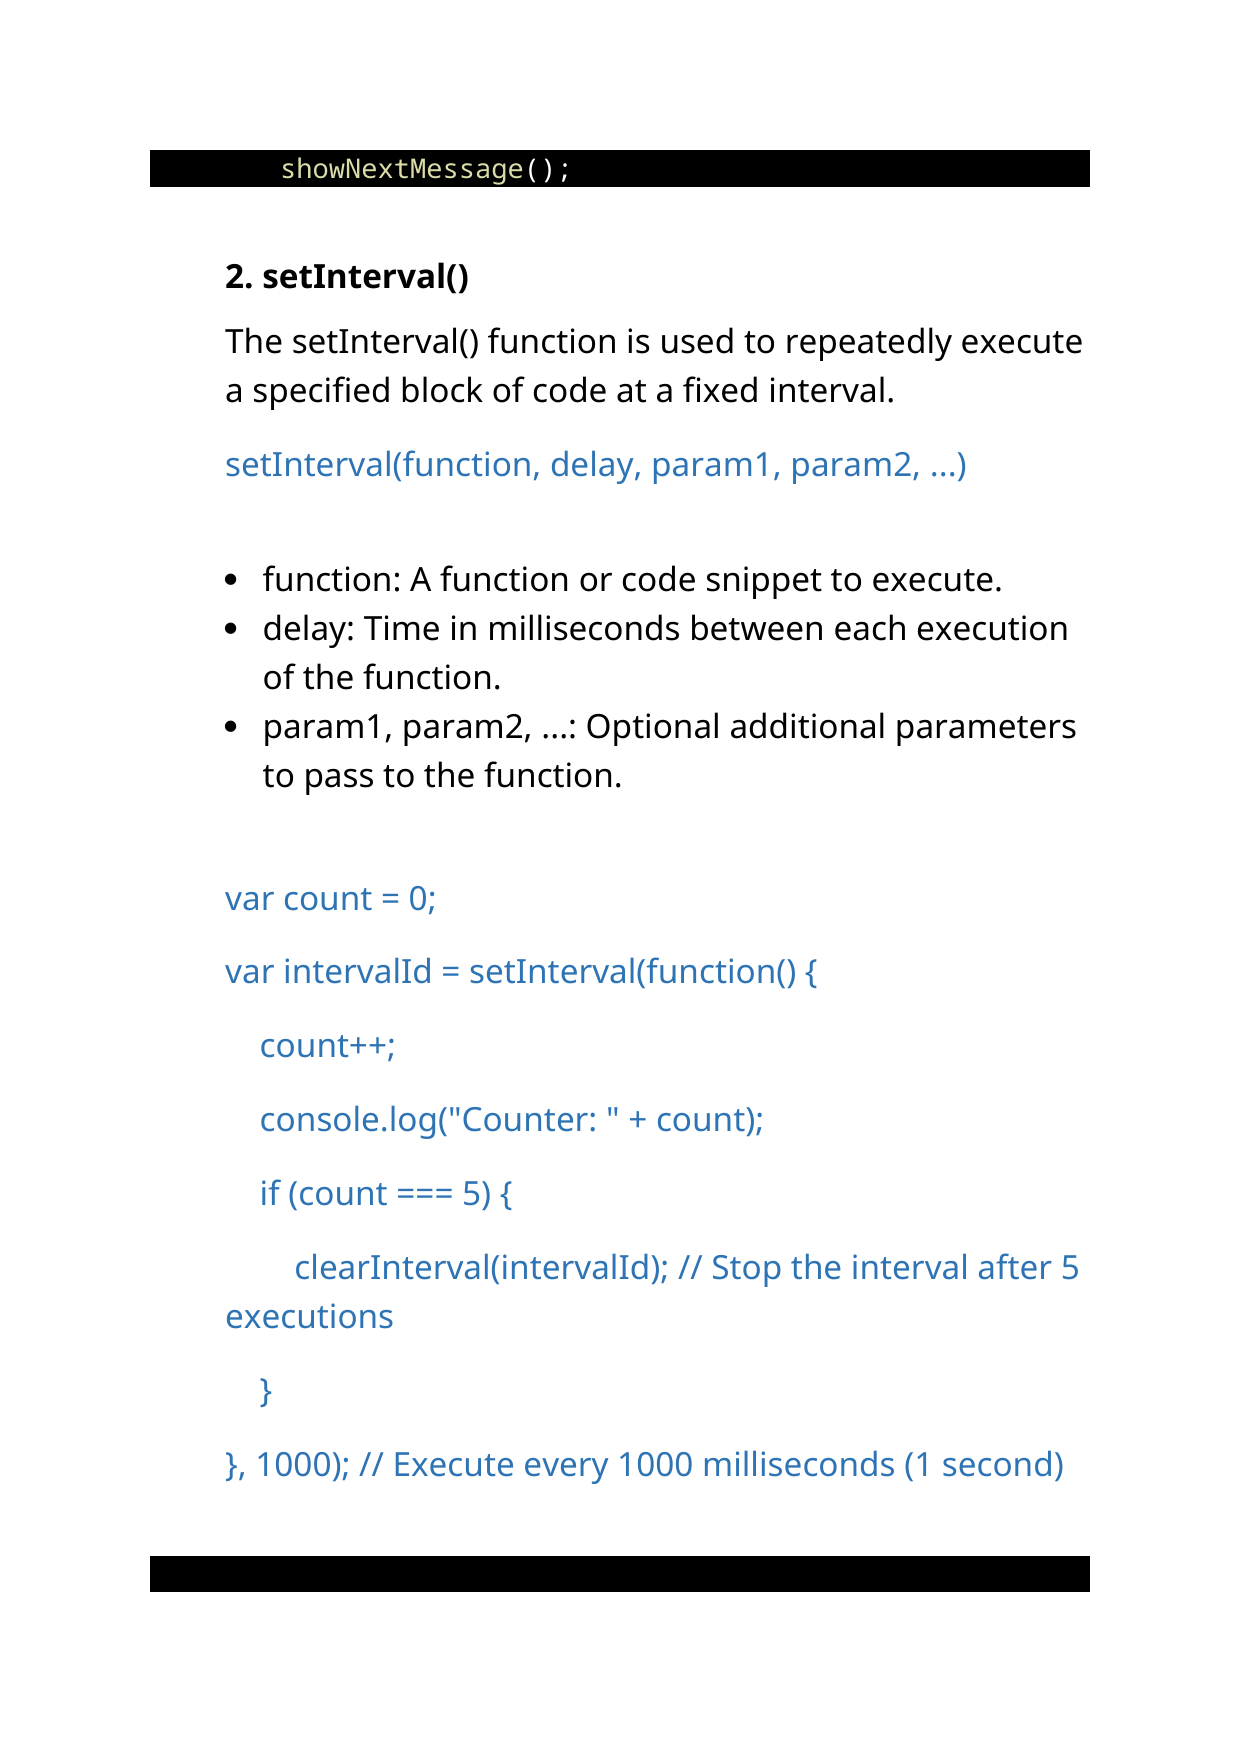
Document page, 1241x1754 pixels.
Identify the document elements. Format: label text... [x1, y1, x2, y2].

text The setInterval() function is used to repeatedly execute a specified block of code at a fixed interval. [225, 318, 1090, 412]
text showNextMessage(); [150, 150, 1090, 187]
subtitle if (count === 5) { [225, 1170, 1090, 1216]
subtitle } [225, 1367, 1090, 1412]
list delay: Time in milliseconds between each execution of the function. [225, 604, 1090, 699]
text 2. setInterval() [225, 252, 1090, 298]
list function: A function or code snippet to execute. [225, 556, 1090, 601]
list param1, param2, ...: Optional additional parameters to pass to the function. [225, 702, 1090, 797]
subtitle setInterval(function, delay, param1, param2, ...) [150, 441, 1090, 486]
subtitle console.log("Counter: " + count); [225, 1096, 1090, 1142]
subtitle }, 1000); // Execute every 1000 milliseconds (1 second) [225, 1441, 1090, 1486]
subtitle var count = 0; [225, 874, 1090, 920]
subtitle var intervalId = setInterval(function() { [225, 948, 1090, 994]
subtitle clearInterval(intervalId); // Stop the interval after 5 executions [225, 1244, 1090, 1338]
subtitle count++; [225, 1022, 1090, 1068]
